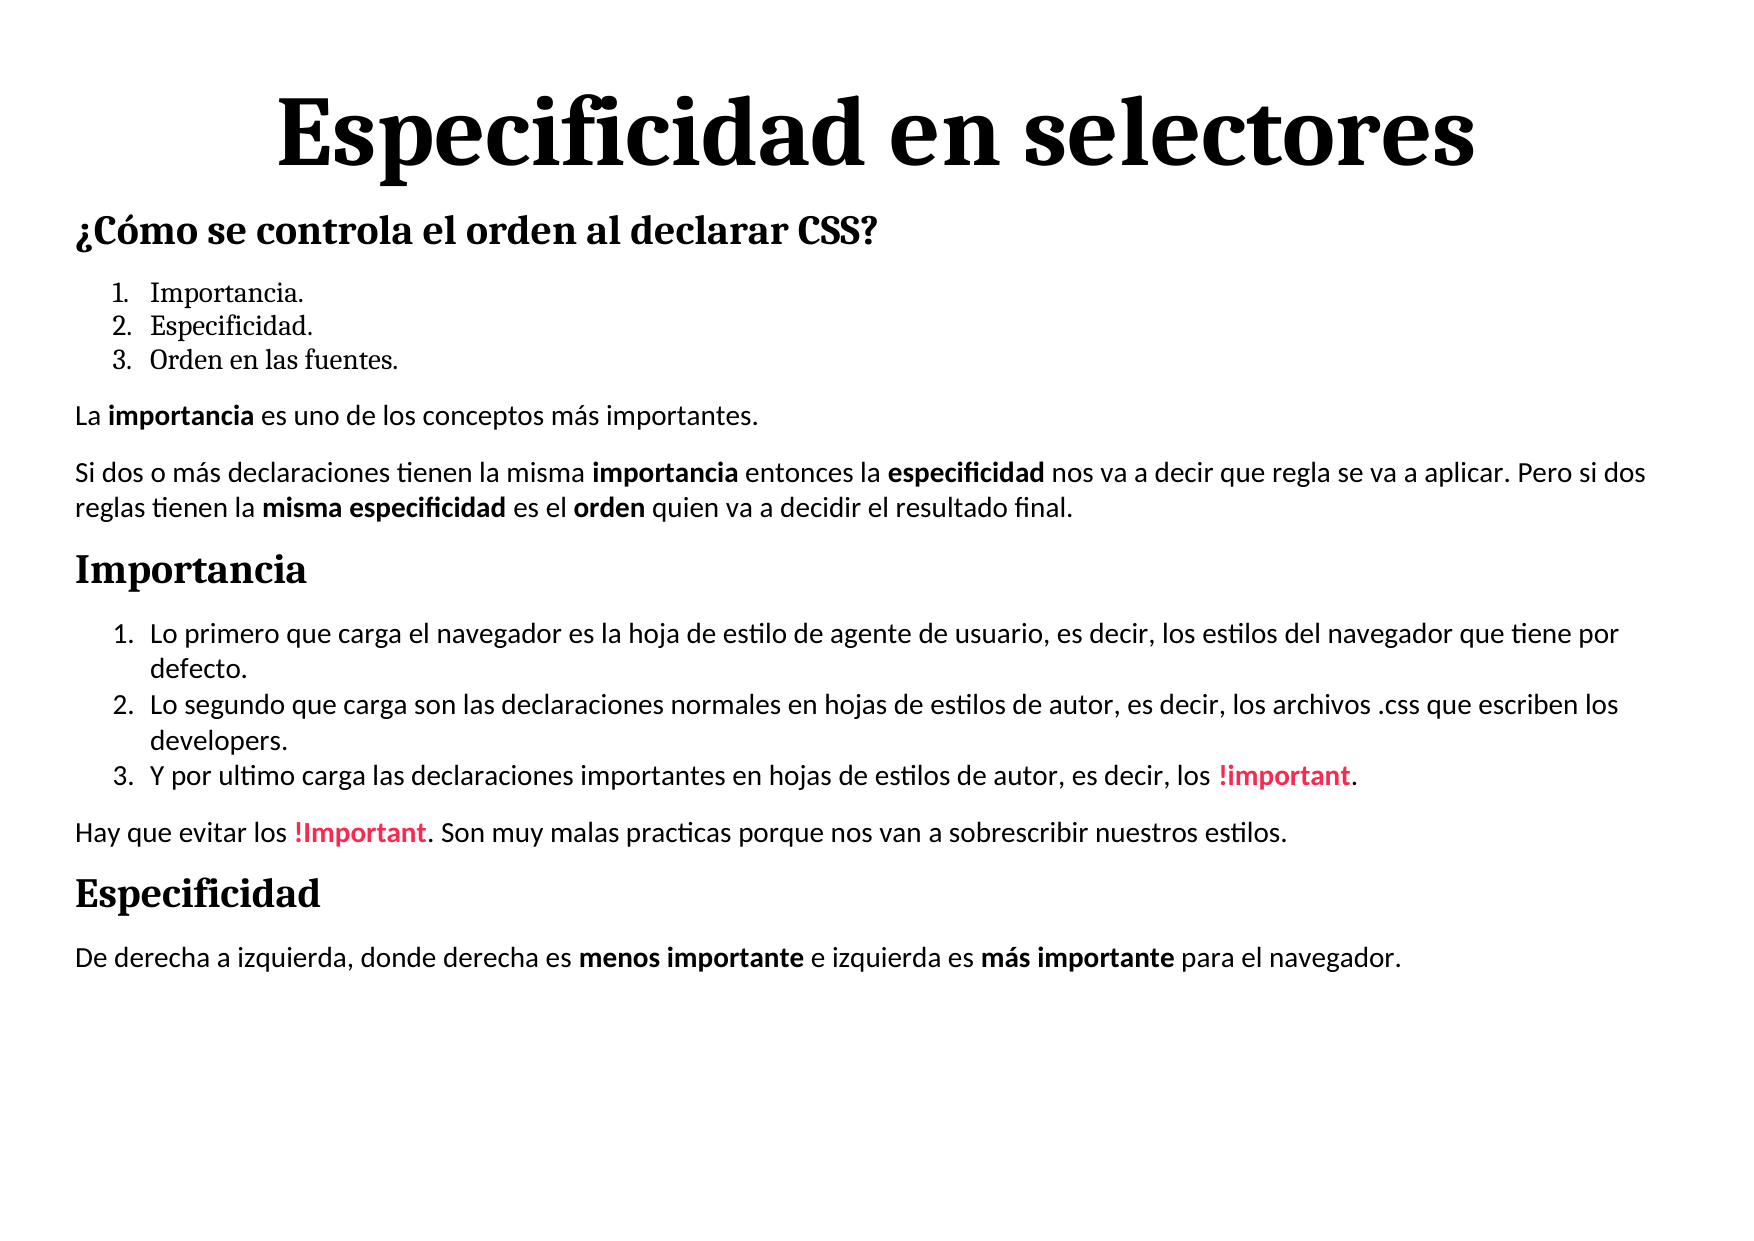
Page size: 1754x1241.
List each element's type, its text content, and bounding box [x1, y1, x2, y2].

text Si dos o más declaraciones tienen la misma importancia entonces la especificidad nos va a decir que regla se va a aplicar. Pero si dos reglas tienen la misma especificidad es el orden quien va a decidir el resultado final. [75, 454, 1679, 525]
text Importancia [75, 546, 1679, 594]
list Lo primero que carga el navegador es la hoja de estilo de agente de usuario, es decir, los estilos del navegador que tiene por defecto. [112, 615, 1679, 686]
list Especificidad. [112, 309, 1679, 343]
list Importancia. [112, 276, 1679, 309]
list Orden en las fuentes. [112, 343, 1679, 377]
text Especificidad [75, 870, 1679, 918]
text Hay que evitar los !Important. Son muy malas practicas porque nos van a sobrescribir nuestros estilos. [75, 814, 1679, 849]
text De derecha a izquierda, donde derecha es menos importante e izquierda es más importante para el navegador. [75, 939, 1679, 974]
list Y por ultimo carga las declaraciones importantes en hojas de estilos de autor, es decir, los !important. [112, 757, 1679, 793]
list Lo segundo que carga son las declaraciones normales en hojas de estilos de autor, es decir, los archivos .css que escriben los developers. [112, 686, 1679, 757]
text La importancia es uno de los conceptos más importantes. [75, 397, 1679, 433]
subtitle Especificidad en selectores [75, 75, 1679, 190]
text ¿Cómo se controla el orden al declarar CSS? [75, 207, 1679, 255]
